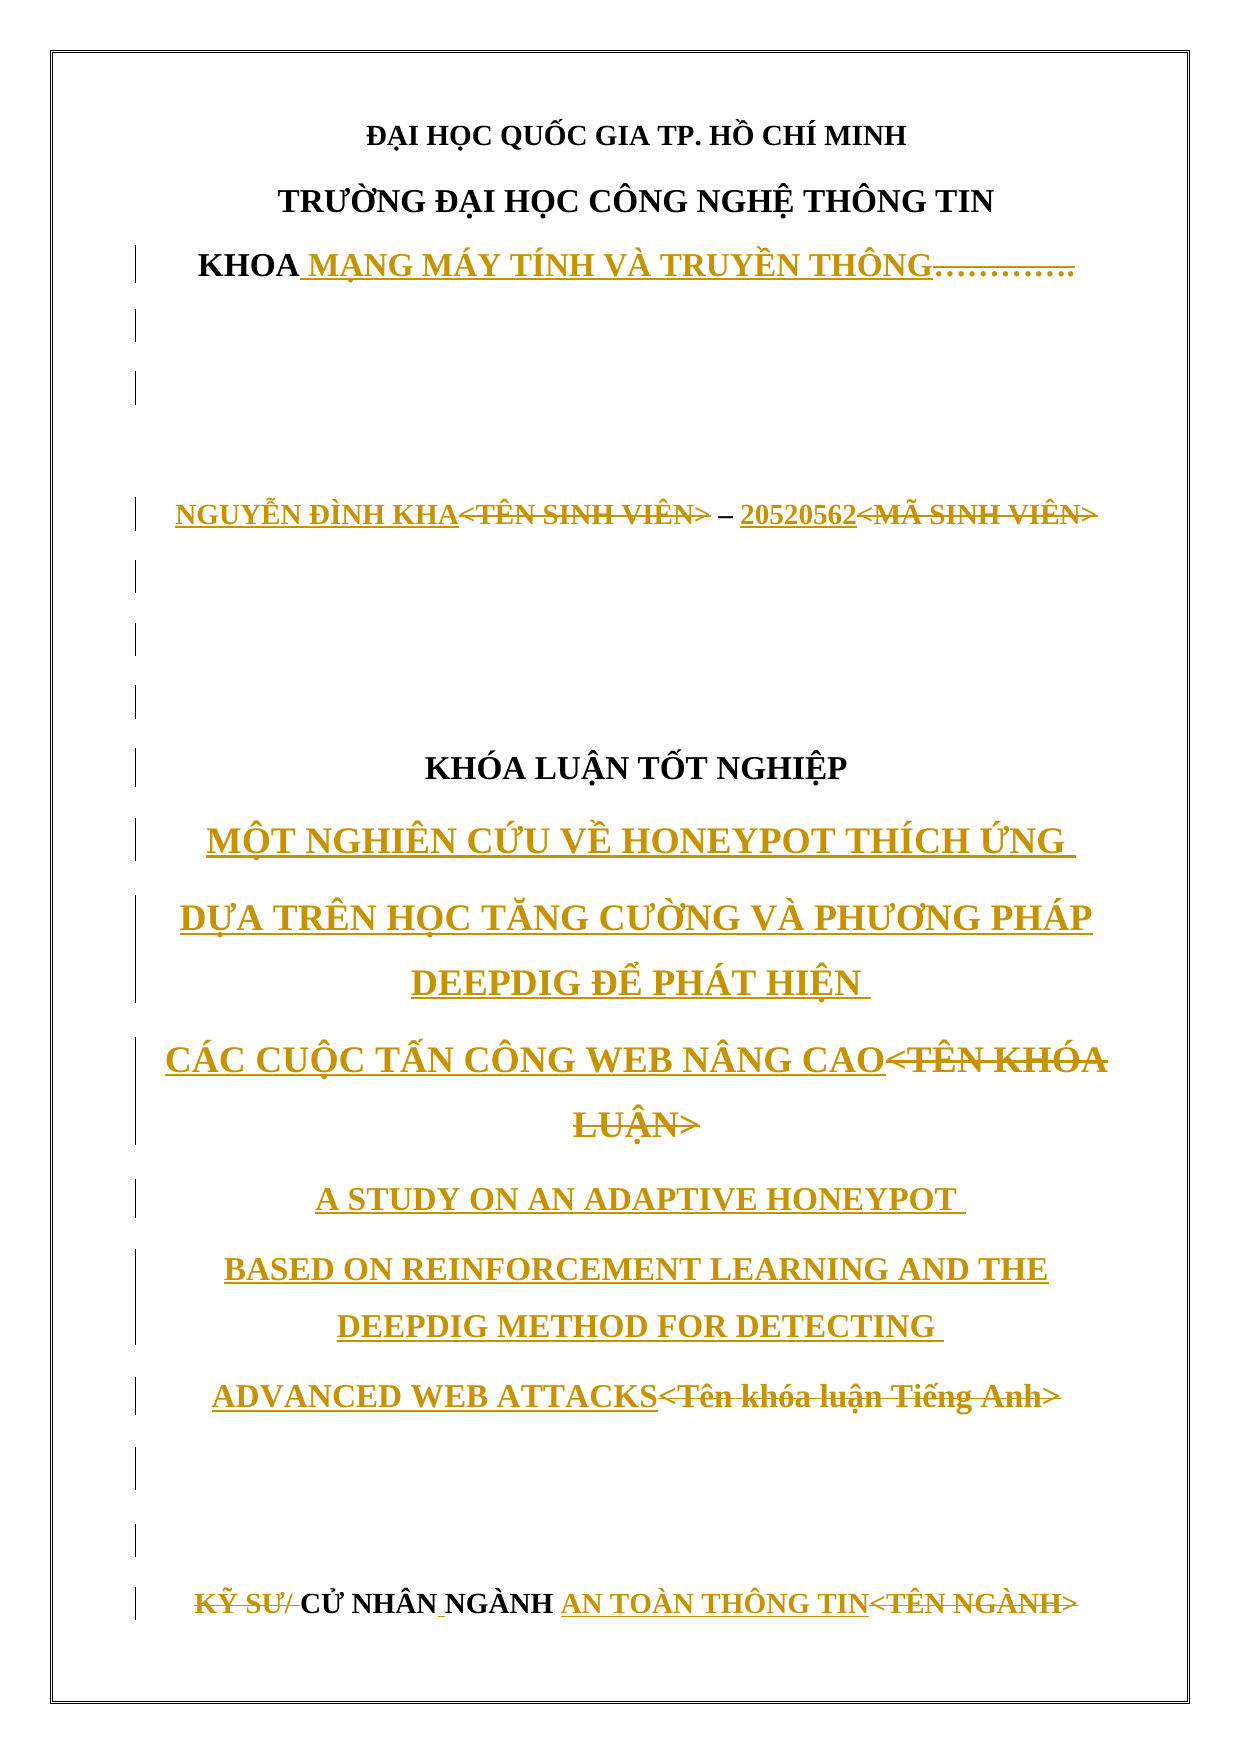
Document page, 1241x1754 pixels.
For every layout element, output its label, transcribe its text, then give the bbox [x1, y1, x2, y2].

text ĐẠI HỌC QUỐC GIA TP. HỒ CHÍ MINH [150, 118, 1122, 152]
text – [150, 497, 1122, 531]
text KHÓA LUẬN TỐT NGHIỆP [150, 748, 1122, 787]
text CỬ NHÂNNGÀNH [150, 1587, 1122, 1620]
text KHOA [150, 245, 1122, 283]
text TRƯỜNG ĐẠI HỌC CÔNG NGHỆ THÔNG TIN [150, 181, 1122, 219]
